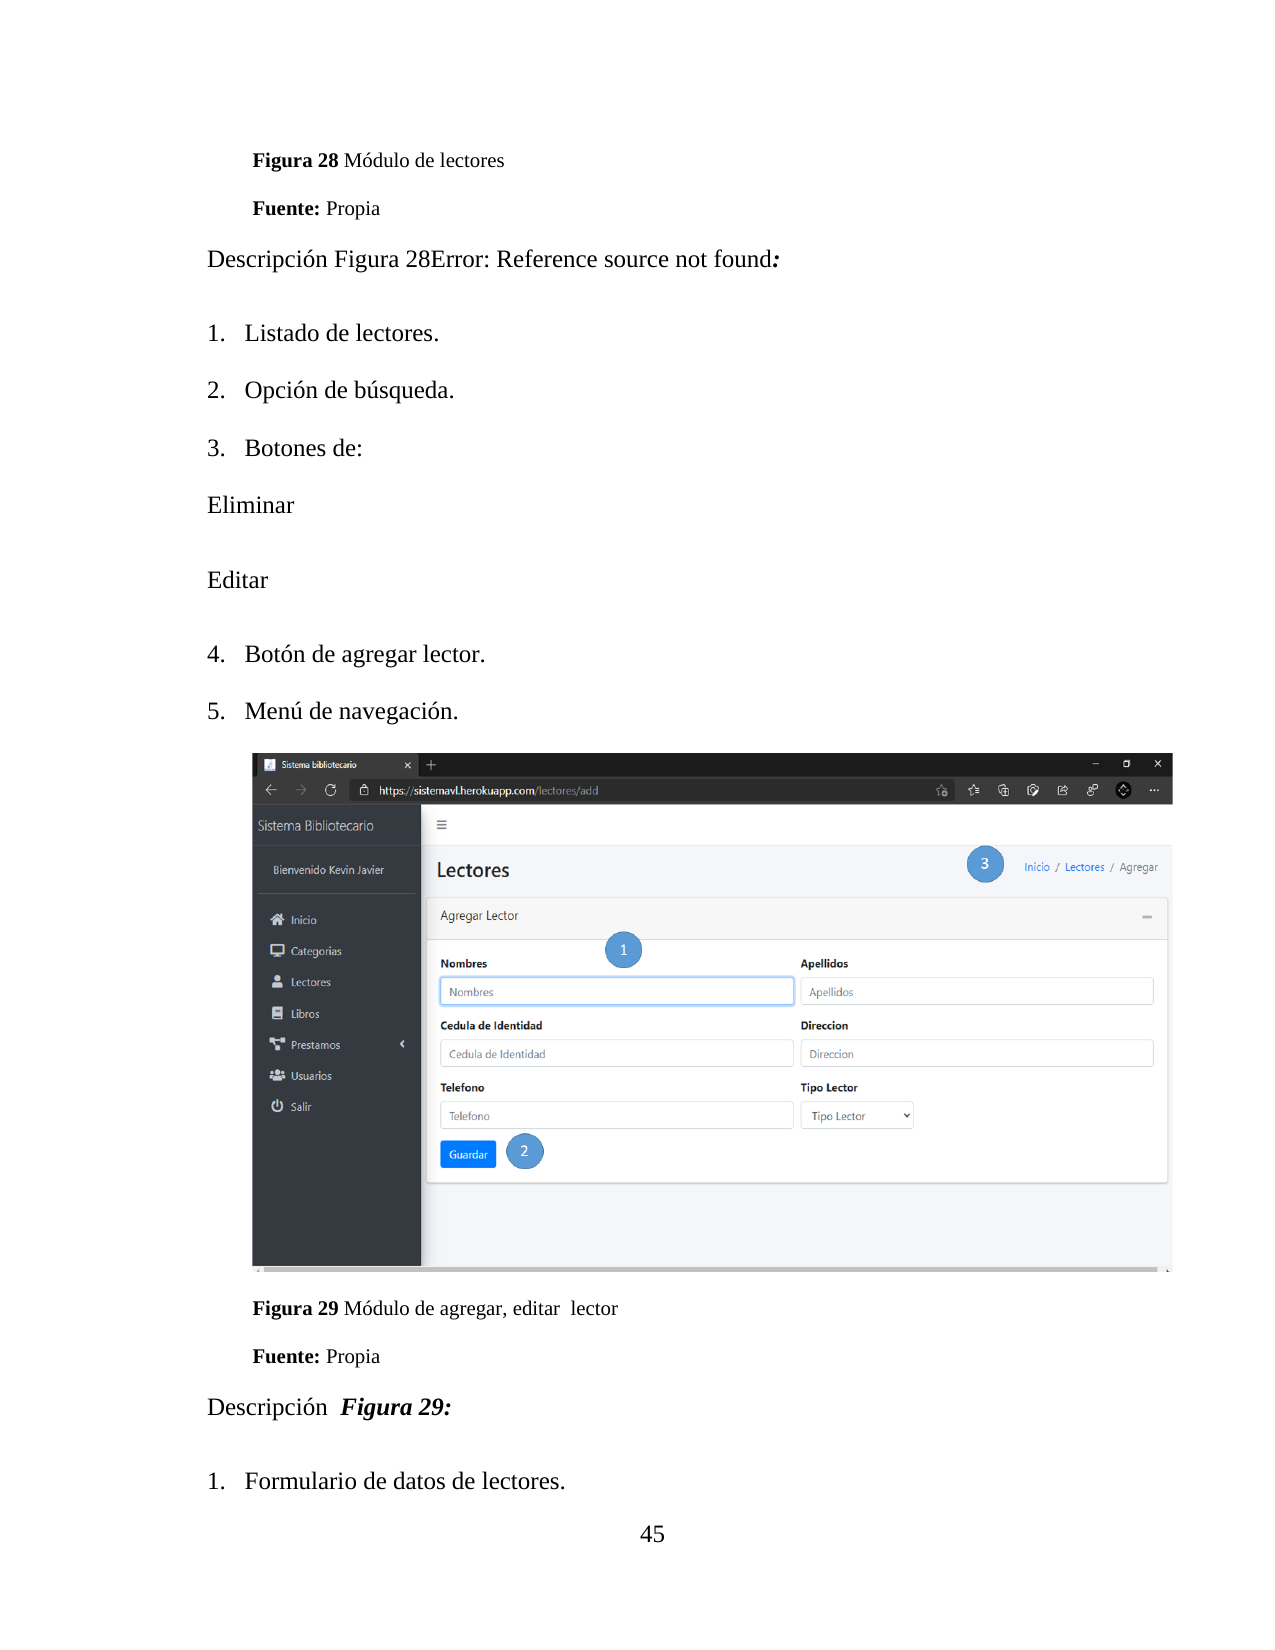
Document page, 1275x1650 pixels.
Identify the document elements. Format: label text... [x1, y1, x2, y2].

picture [252, 753, 1173, 1272]
list Menú de navegación. [207, 696, 1098, 725]
list Listado de lectores. [207, 318, 1098, 347]
text Descripción Figura 29: [177, 1392, 1098, 1421]
list Botón de agregar lector. [207, 639, 1098, 668]
text Fuente: Propia [252, 196, 1098, 220]
list Botones de: [207, 433, 1098, 462]
text Fuente: Propia [252, 1344, 1098, 1368]
text Editar [177, 565, 1098, 593]
list Formulario de datos de lectores. [207, 1466, 1098, 1495]
text Figura 29 Módulo de agregar, editar lector [252, 1296, 1098, 1320]
text Figura 28 Módulo de lectores [252, 148, 1098, 172]
list Opción de búsqueda. [207, 376, 1098, 404]
text Eliminar [177, 491, 1098, 519]
